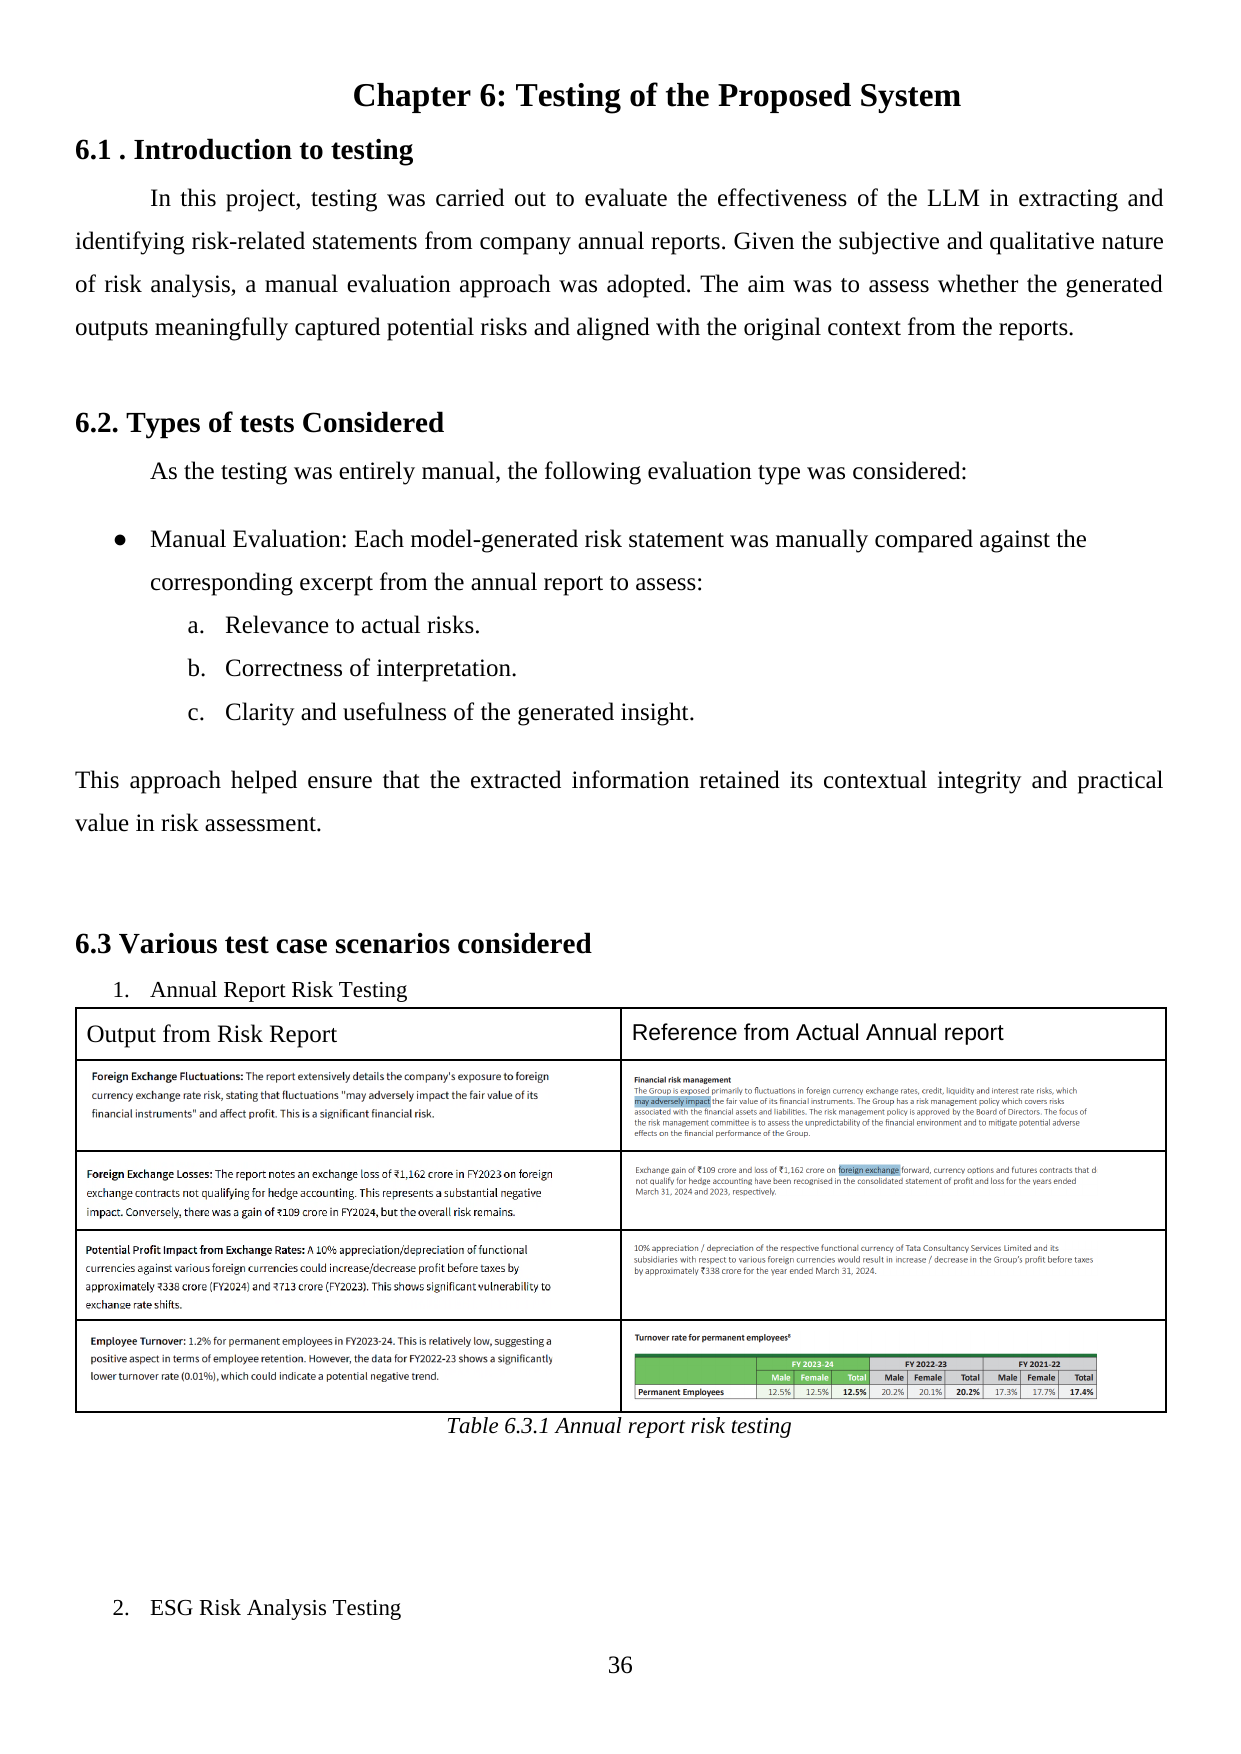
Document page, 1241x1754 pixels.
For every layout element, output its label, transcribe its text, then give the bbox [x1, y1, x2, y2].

picture [86, 1331, 553, 1382]
picture [631, 1162, 1098, 1196]
text In this project, testing was carried out to evaluate the effectiveness of the LLM in extracting and identifying risk-related statements from company annual reports. Given the subjective and qualitative nature of risk analysis, a manual evaluation approach was adopted. The aim was to assess whether the generated outputs meaningfully captured potential risks and aligned with the original context from the reports. [75, 183, 1165, 341]
text 6.3 Various test case scenarios considered [75, 926, 1165, 960]
picture [86, 1241, 553, 1309]
text This approach helped ensure that the extracted information retained its contextual integrity and practical value in risk assessment. [75, 765, 1165, 837]
text Table 6.3.1 Annual report risk testing [75, 1413, 1165, 1439]
list Correctness of interpretation. [187, 653, 1165, 682]
list Relevance to actual risks. [187, 610, 1165, 639]
list ESG Risk Analysis Testing [112, 1594, 1165, 1620]
text Chapter 6: Testing of the Proposed System [149, 75, 1165, 113]
list Manual Evaluation: Each model-generated risk statement was manually compared against the corresponding excerpt from the annual report to assess: [112, 524, 1165, 596]
text 6.1 . Introduction to testing [75, 132, 1165, 166]
picture [631, 1241, 1098, 1276]
text As the testing was entirely manual, the following evaluation type was considered: [75, 456, 1165, 485]
picture [631, 1071, 1098, 1140]
list Annual Report Risk Testing [112, 977, 1165, 1003]
text 6.2. Types of tests Considered [75, 406, 1165, 439]
list Clarity and usefulness of the generated insight. [187, 697, 1165, 725]
picture [86, 1071, 553, 1119]
picture [86, 1162, 553, 1219]
picture [631, 1331, 1098, 1401]
